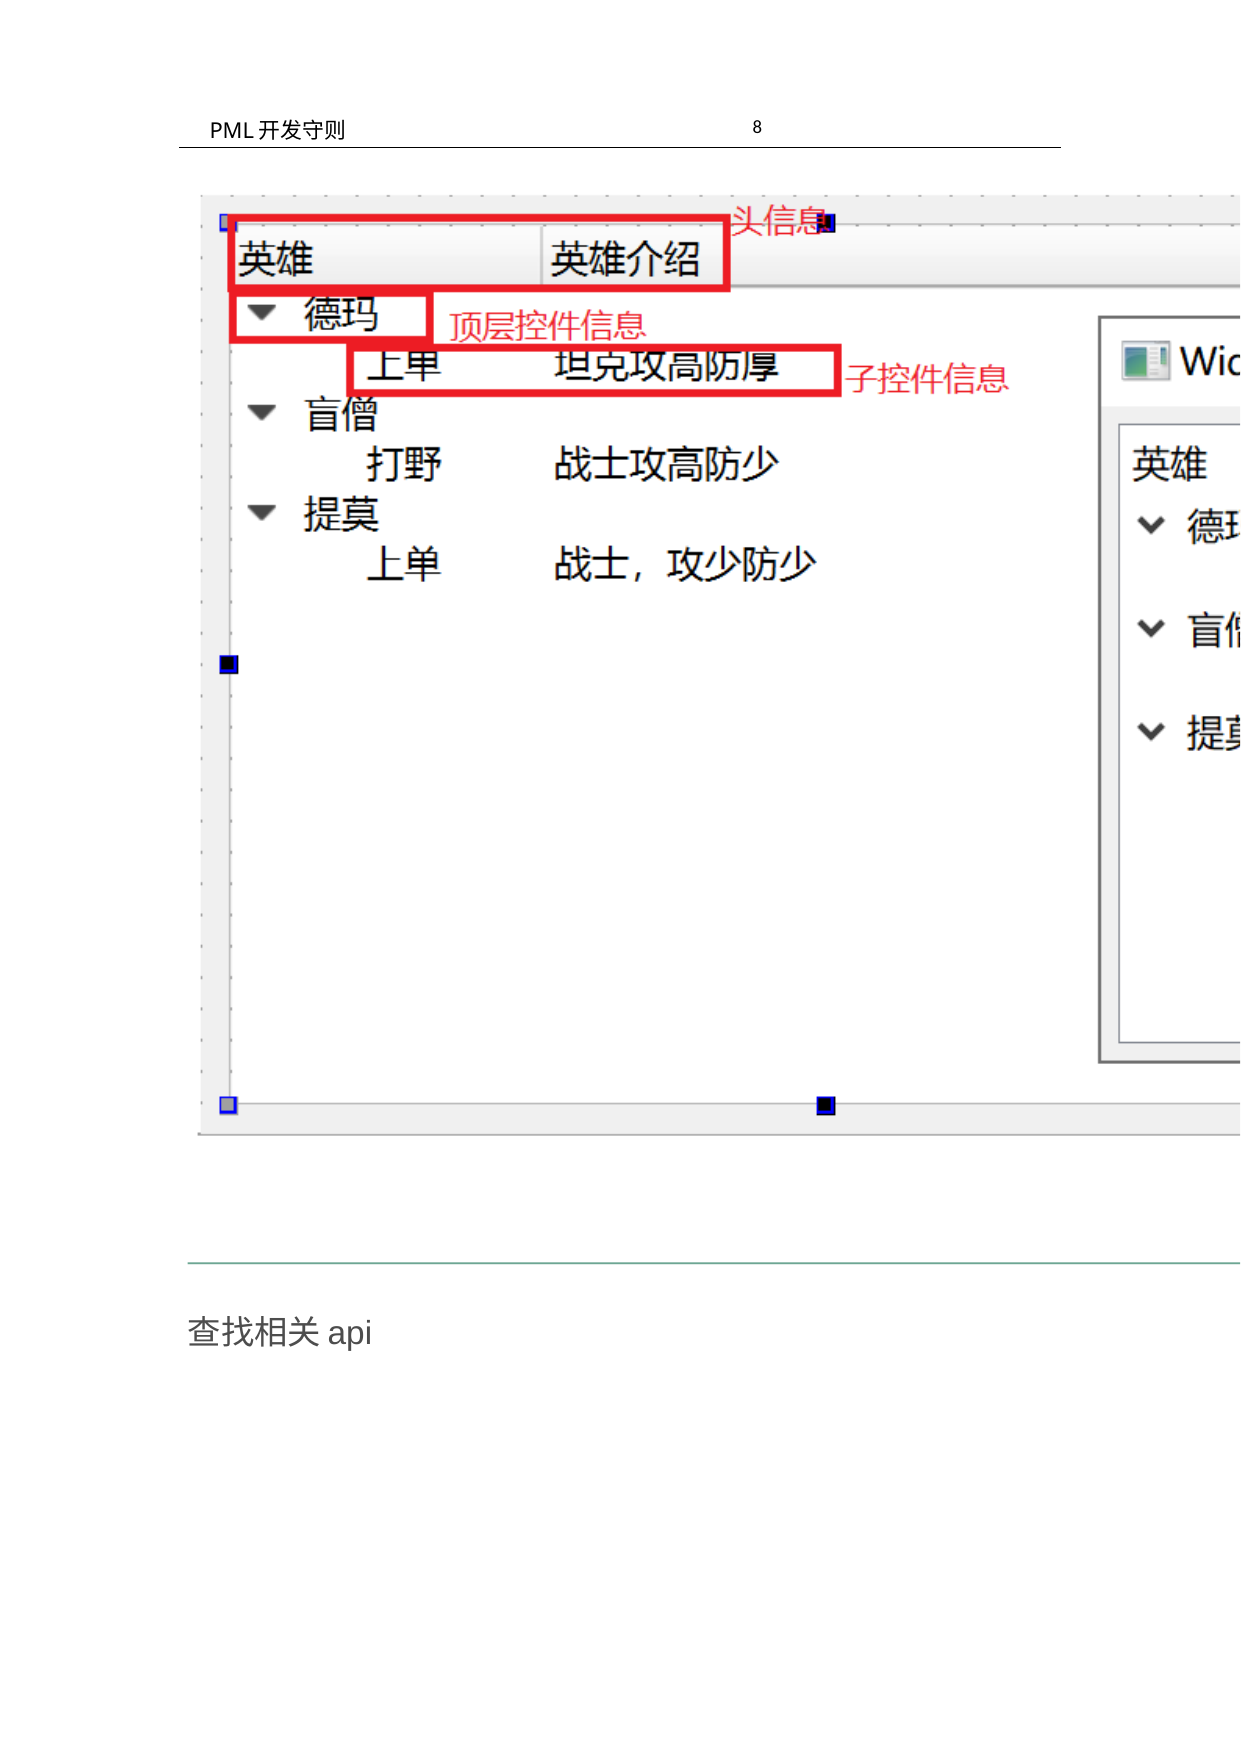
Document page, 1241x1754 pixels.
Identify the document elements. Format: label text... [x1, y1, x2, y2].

picture [187, 162, 1241, 1294]
text 手动输入 查找相关api [187, 1294, 1053, 1364]
